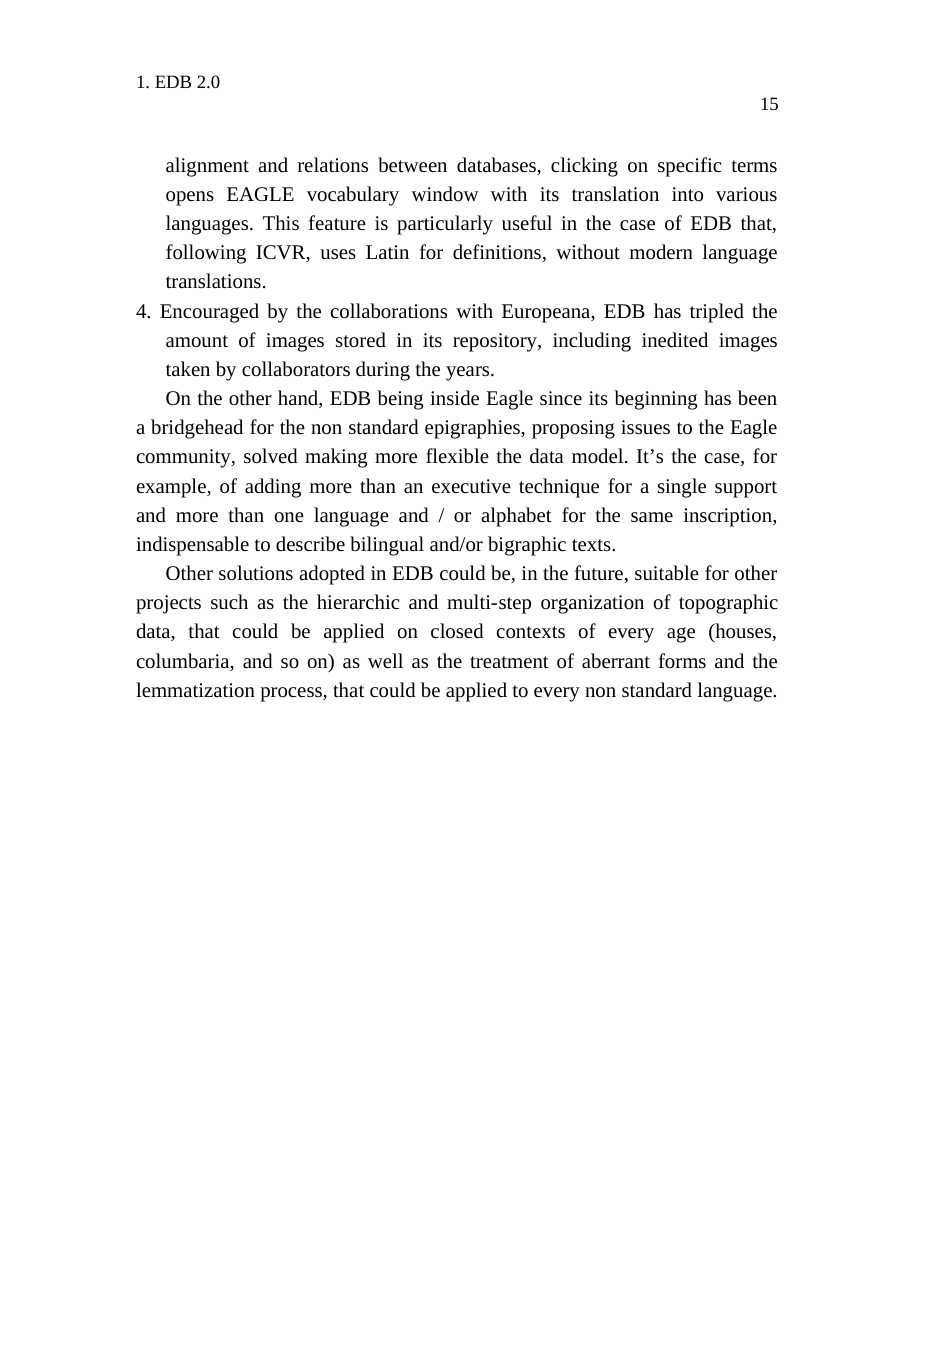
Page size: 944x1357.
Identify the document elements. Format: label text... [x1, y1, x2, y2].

text On the other hand, EDB being inside Eagle since its beginning has been a bridgehead for the non standard epigraphies, proposing issues to the Eagle community, solved making more flexible the data model. It’s the case, for example, of adding more than an executive technique for a single support and more than one language and / or alphabet for the same inscription, indispensable to describe bilingual and/or bigraphic texts. [136, 381, 778, 556]
text 4. Encouraged by the collaborations with Europeana, EDB has tripled the amount of images stored in its repository, including inedited images taken by collaborators during the years. [136, 293, 778, 381]
text Other solutions adopted in EDB could be, in the future, suitable for other projects such as the hierarchic and multi-step organization of topographic data, that could be applied on closed contexts of every age (houses, columbaria, and so on) as well as the treatment of aberrant forms and the lemmatization process, that could be applied to every non standard language. [136, 556, 778, 702]
